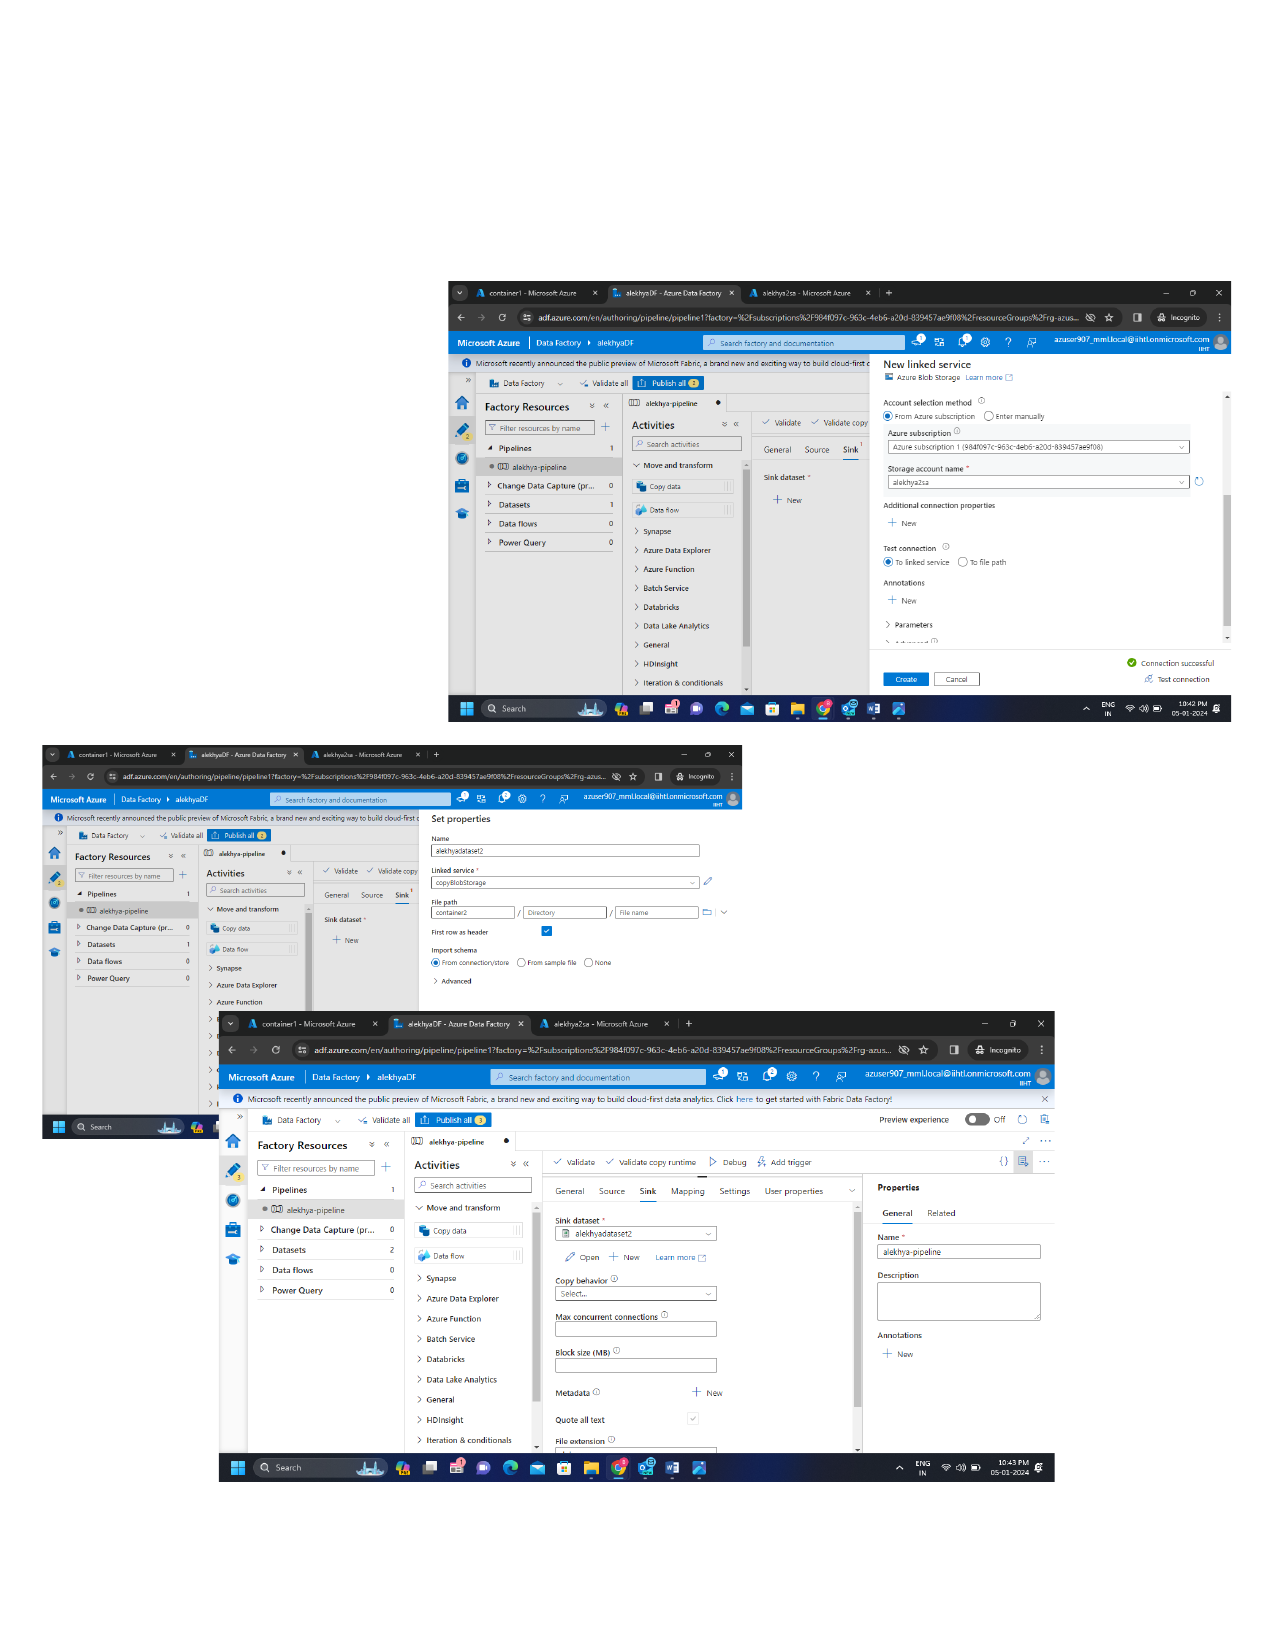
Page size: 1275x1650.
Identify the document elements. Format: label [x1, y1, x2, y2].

picture [42, 745, 1055, 1482]
picture [448, 281, 1232, 722]
